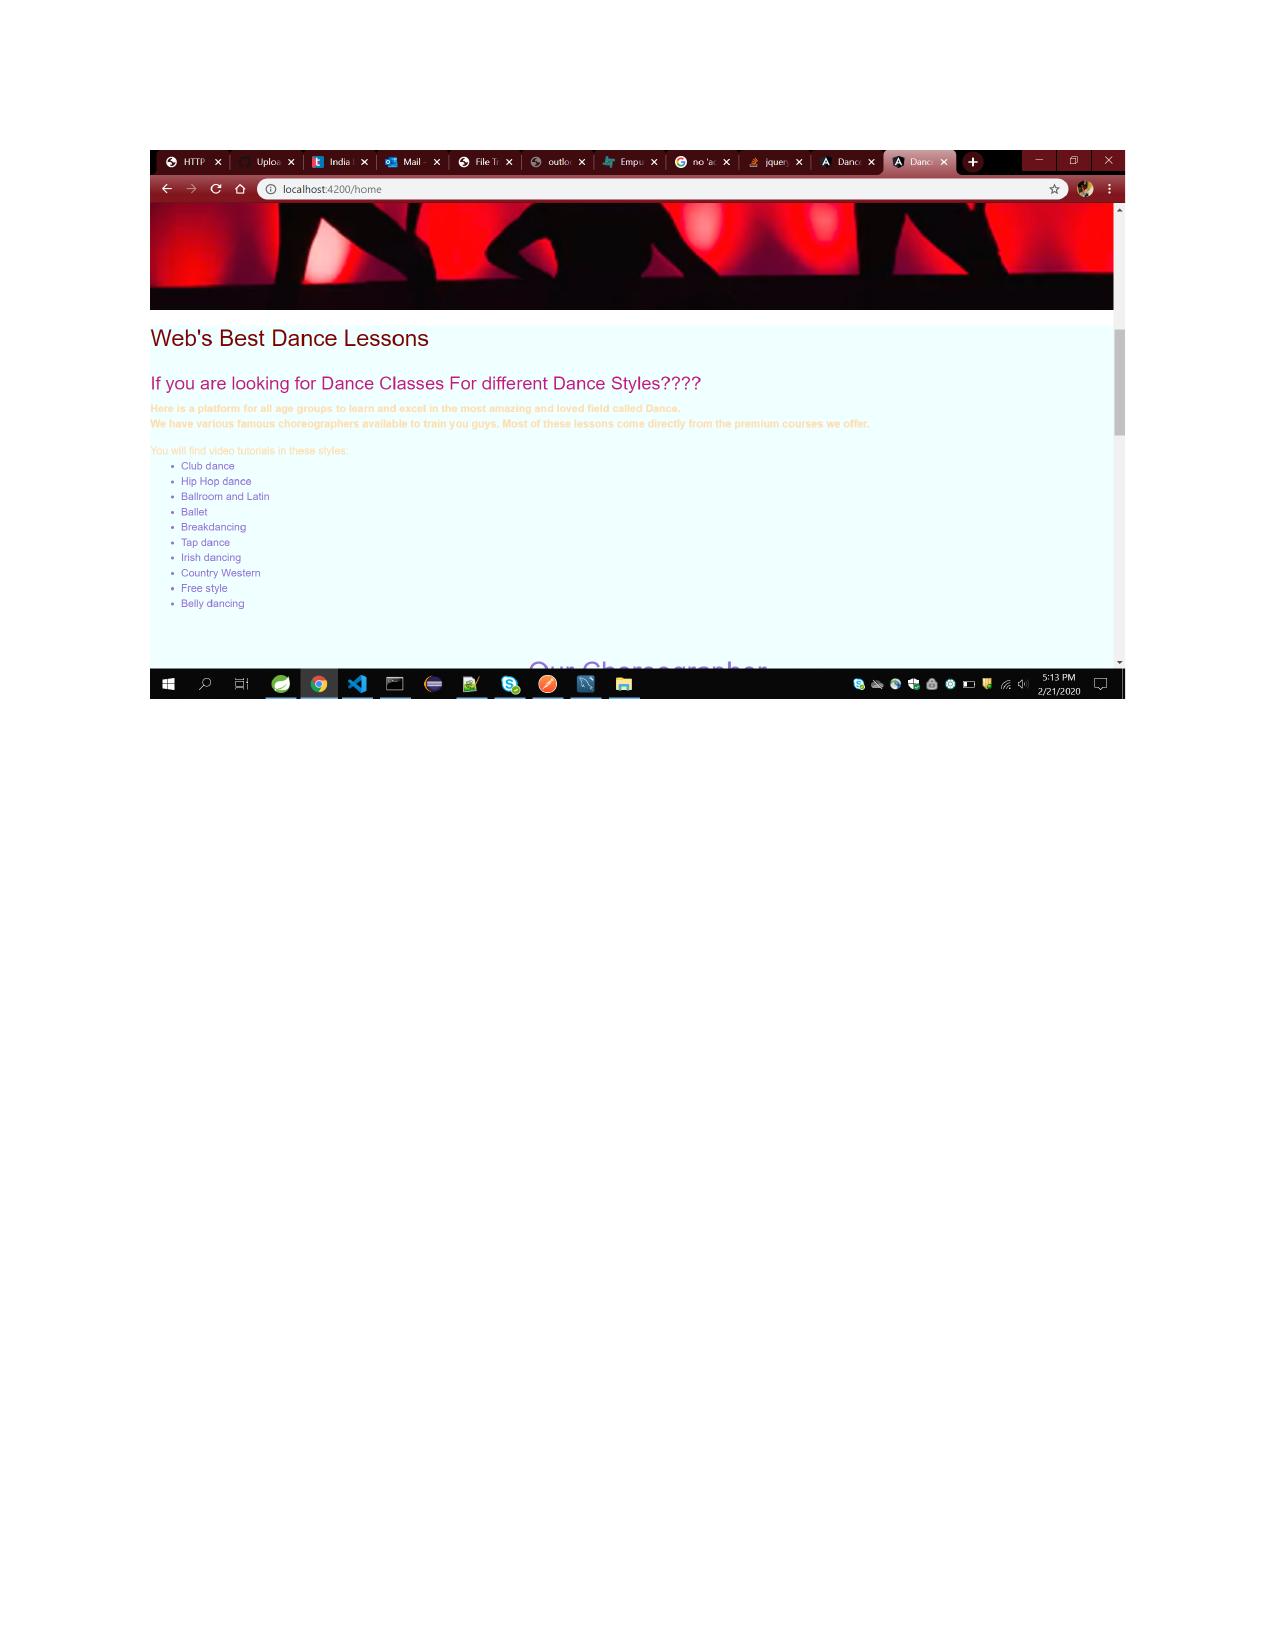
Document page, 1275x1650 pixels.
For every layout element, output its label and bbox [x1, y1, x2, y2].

picture [150, 150, 1125, 699]
